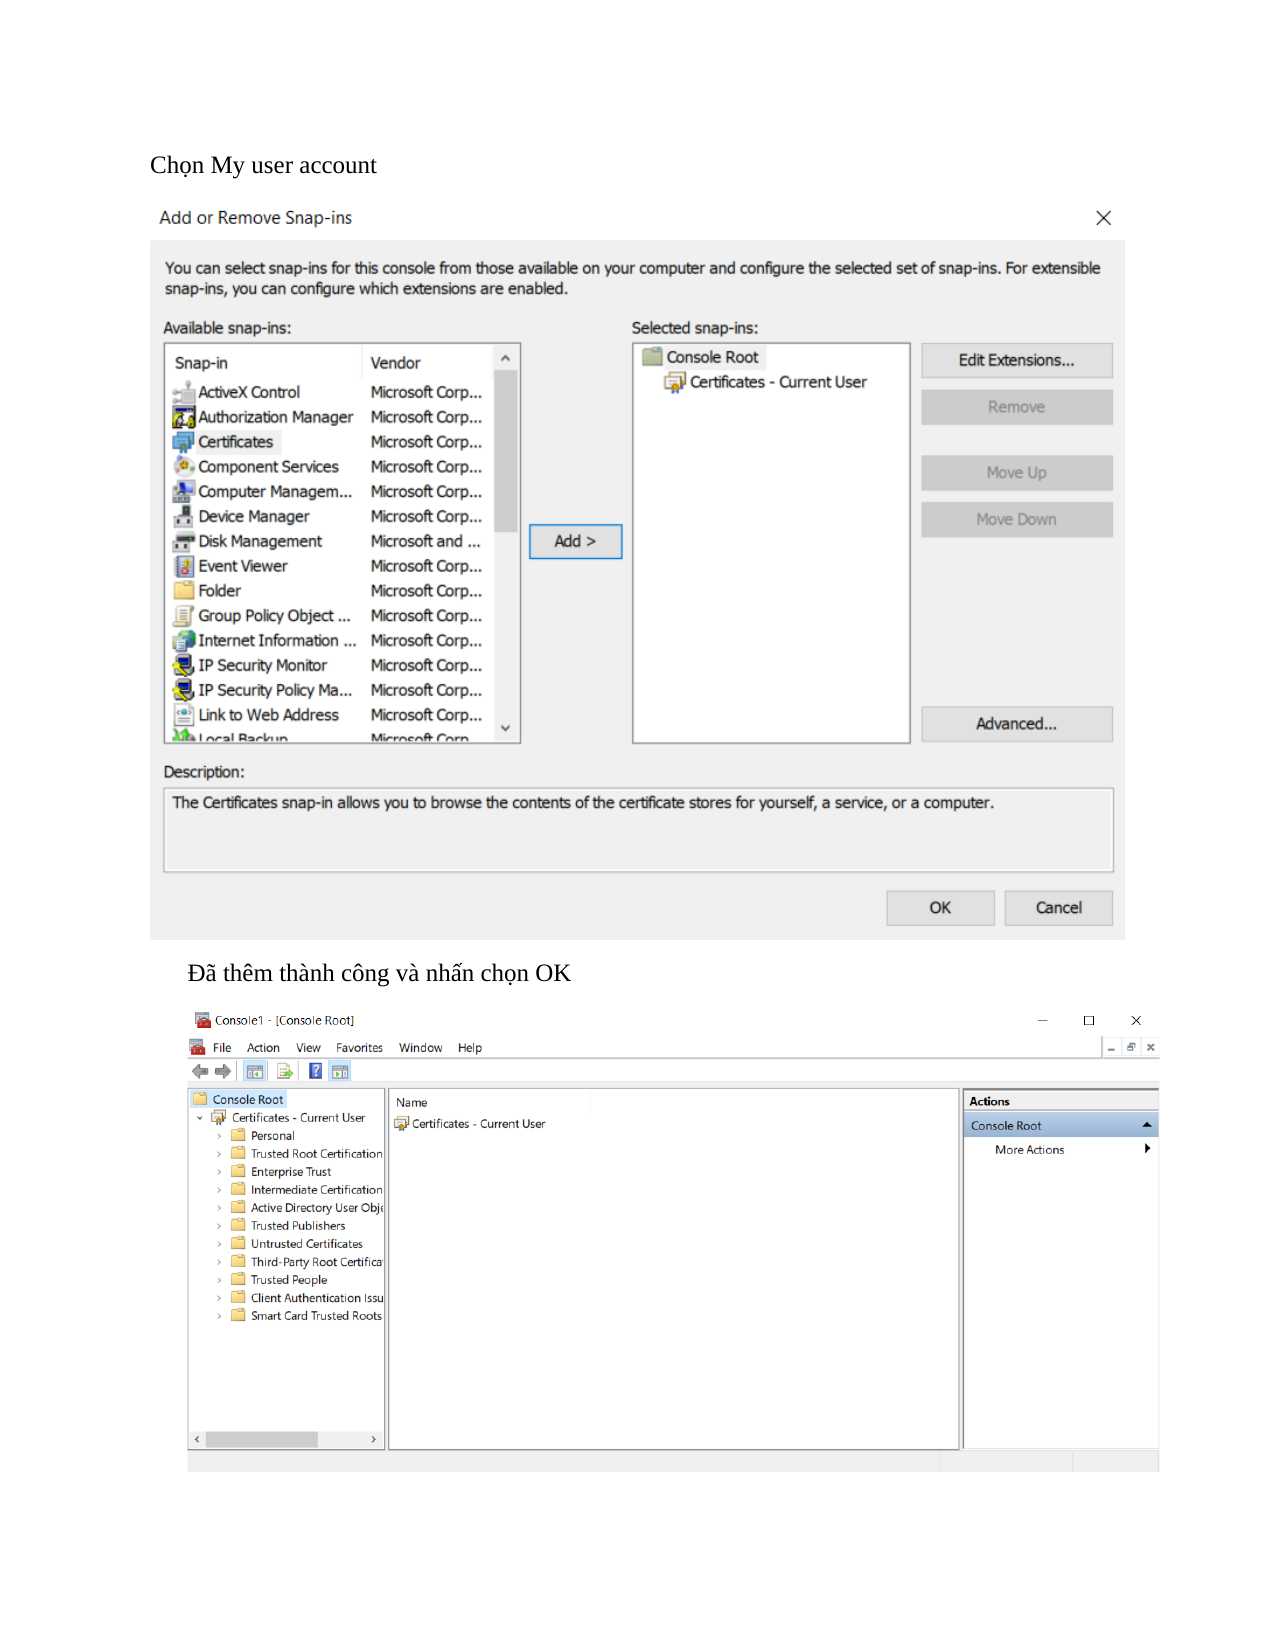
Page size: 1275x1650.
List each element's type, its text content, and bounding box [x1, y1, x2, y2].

text Chọn My user account [150, 150, 1125, 179]
list Đã thêm thành công và nhấn chọn OK [187, 958, 1125, 987]
picture [187, 1006, 1160, 1472]
picture [150, 197, 1125, 940]
